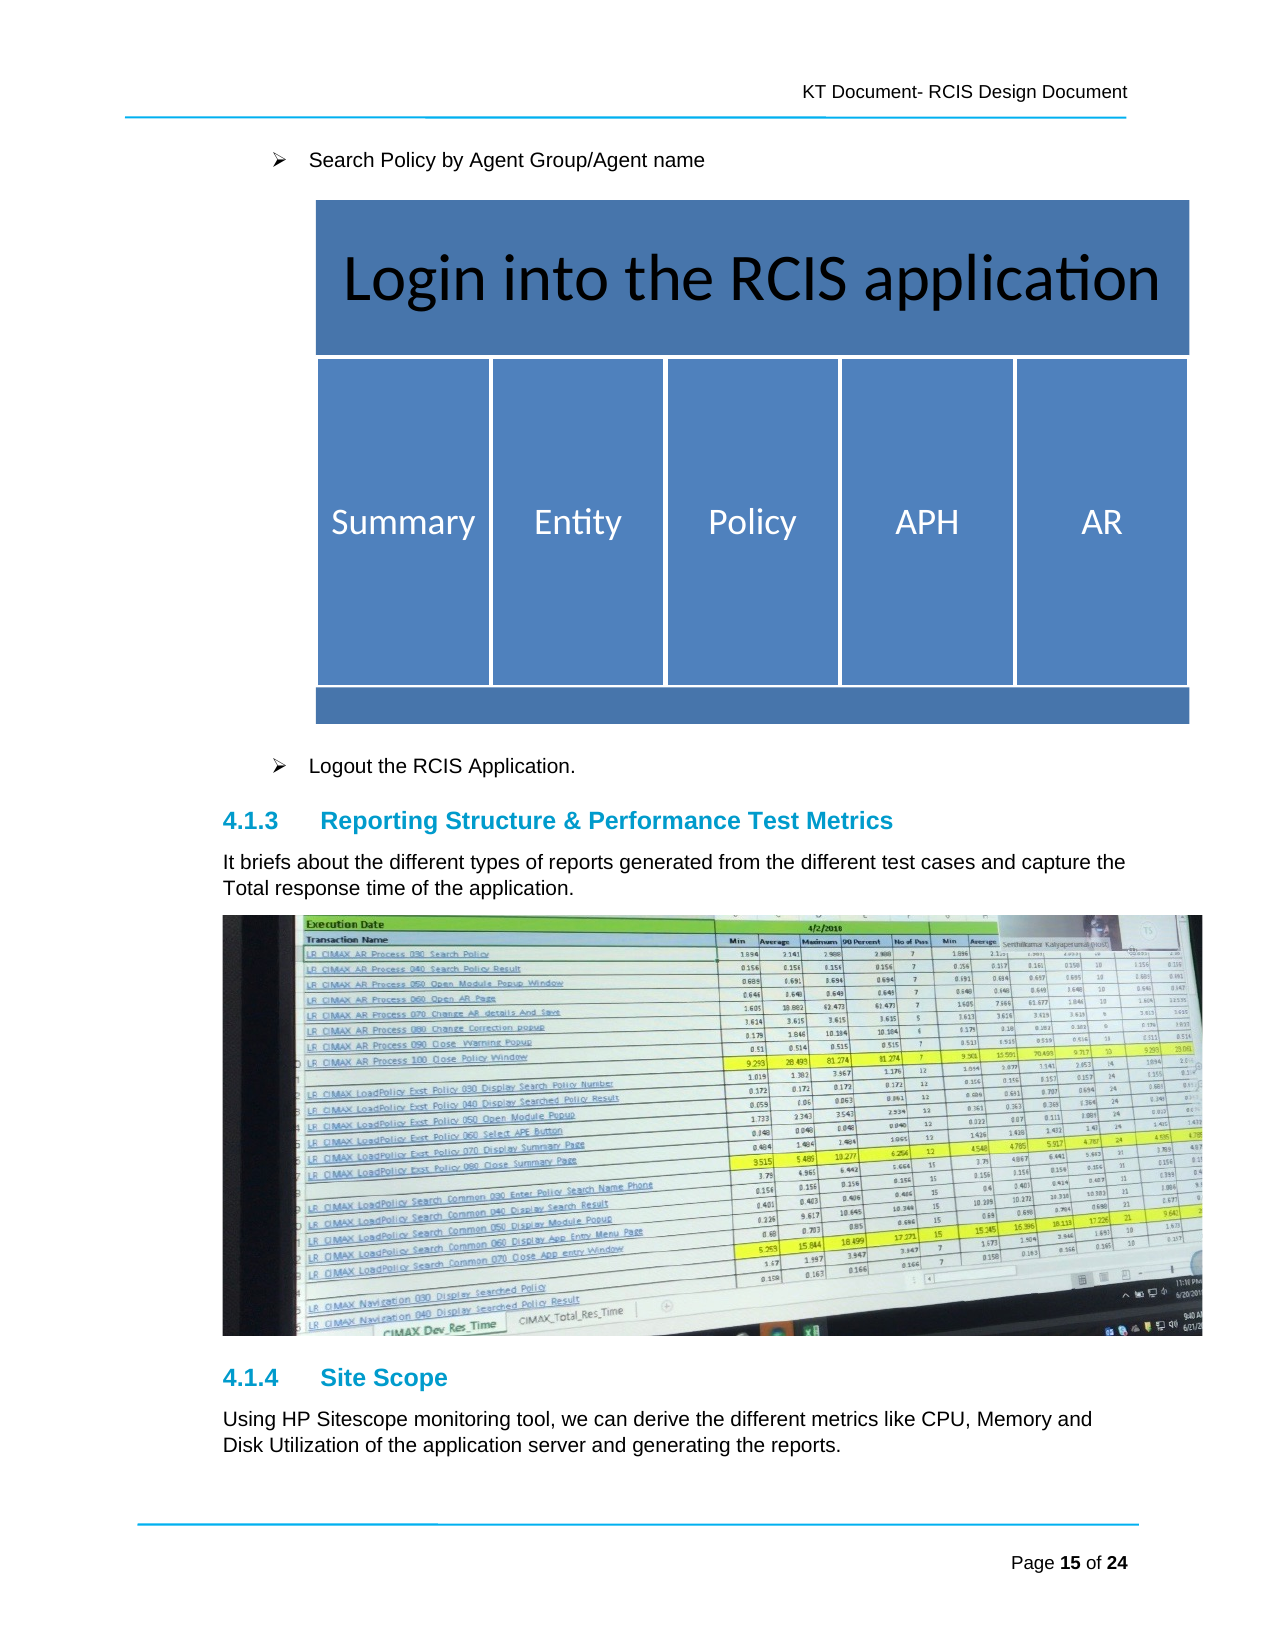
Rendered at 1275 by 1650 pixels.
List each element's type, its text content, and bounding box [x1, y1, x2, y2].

list Search Policy by Agent Group/Agent name [271, 148, 1127, 172]
text Using HP Sitescope monitoring tool, we can derive the different metrics like CPU, Memory and Disk Utilization of the application server and generating the reports. [223, 1407, 1127, 1457]
picture [222, 915, 1203, 1336]
subtitle Site Scope [223, 1363, 1127, 1391]
subtitle Reporting Structure & Performance Test Metrics [223, 806, 1127, 834]
list Logout the RCIS Application. [271, 754, 1127, 778]
text It briefs about the different types of reports generated from the different test cases and capture the Total response time of the application. [223, 850, 1127, 900]
